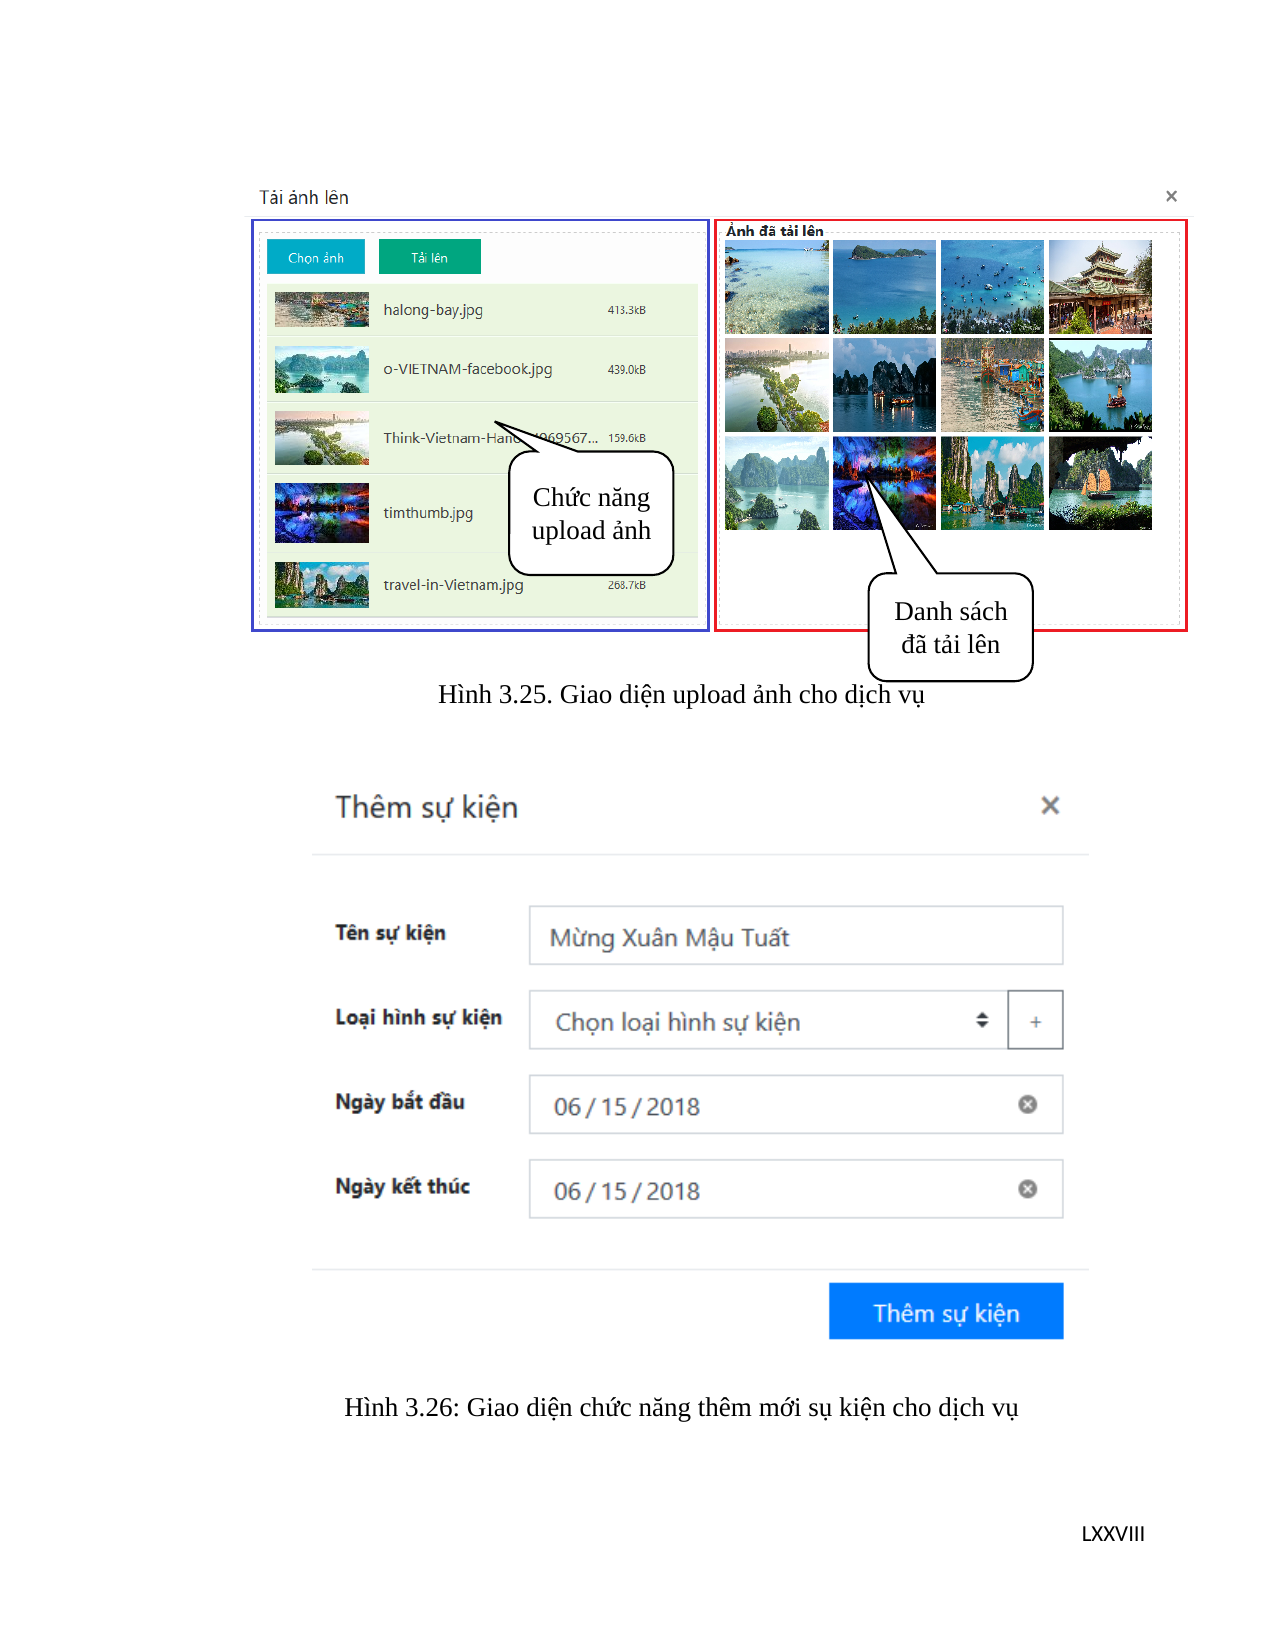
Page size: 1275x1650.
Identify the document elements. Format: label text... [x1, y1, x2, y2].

picture [312, 757, 1089, 1352]
subtitle Hình 3.25. Giao diện upload ảnh cho dịch vụ [207, 678, 1156, 709]
subtitle Hình 3.26: Giao diện chức năng thêm mới sụ kiện cho dịch vụ [207, 1391, 1156, 1422]
picture [244, 177, 1194, 639]
